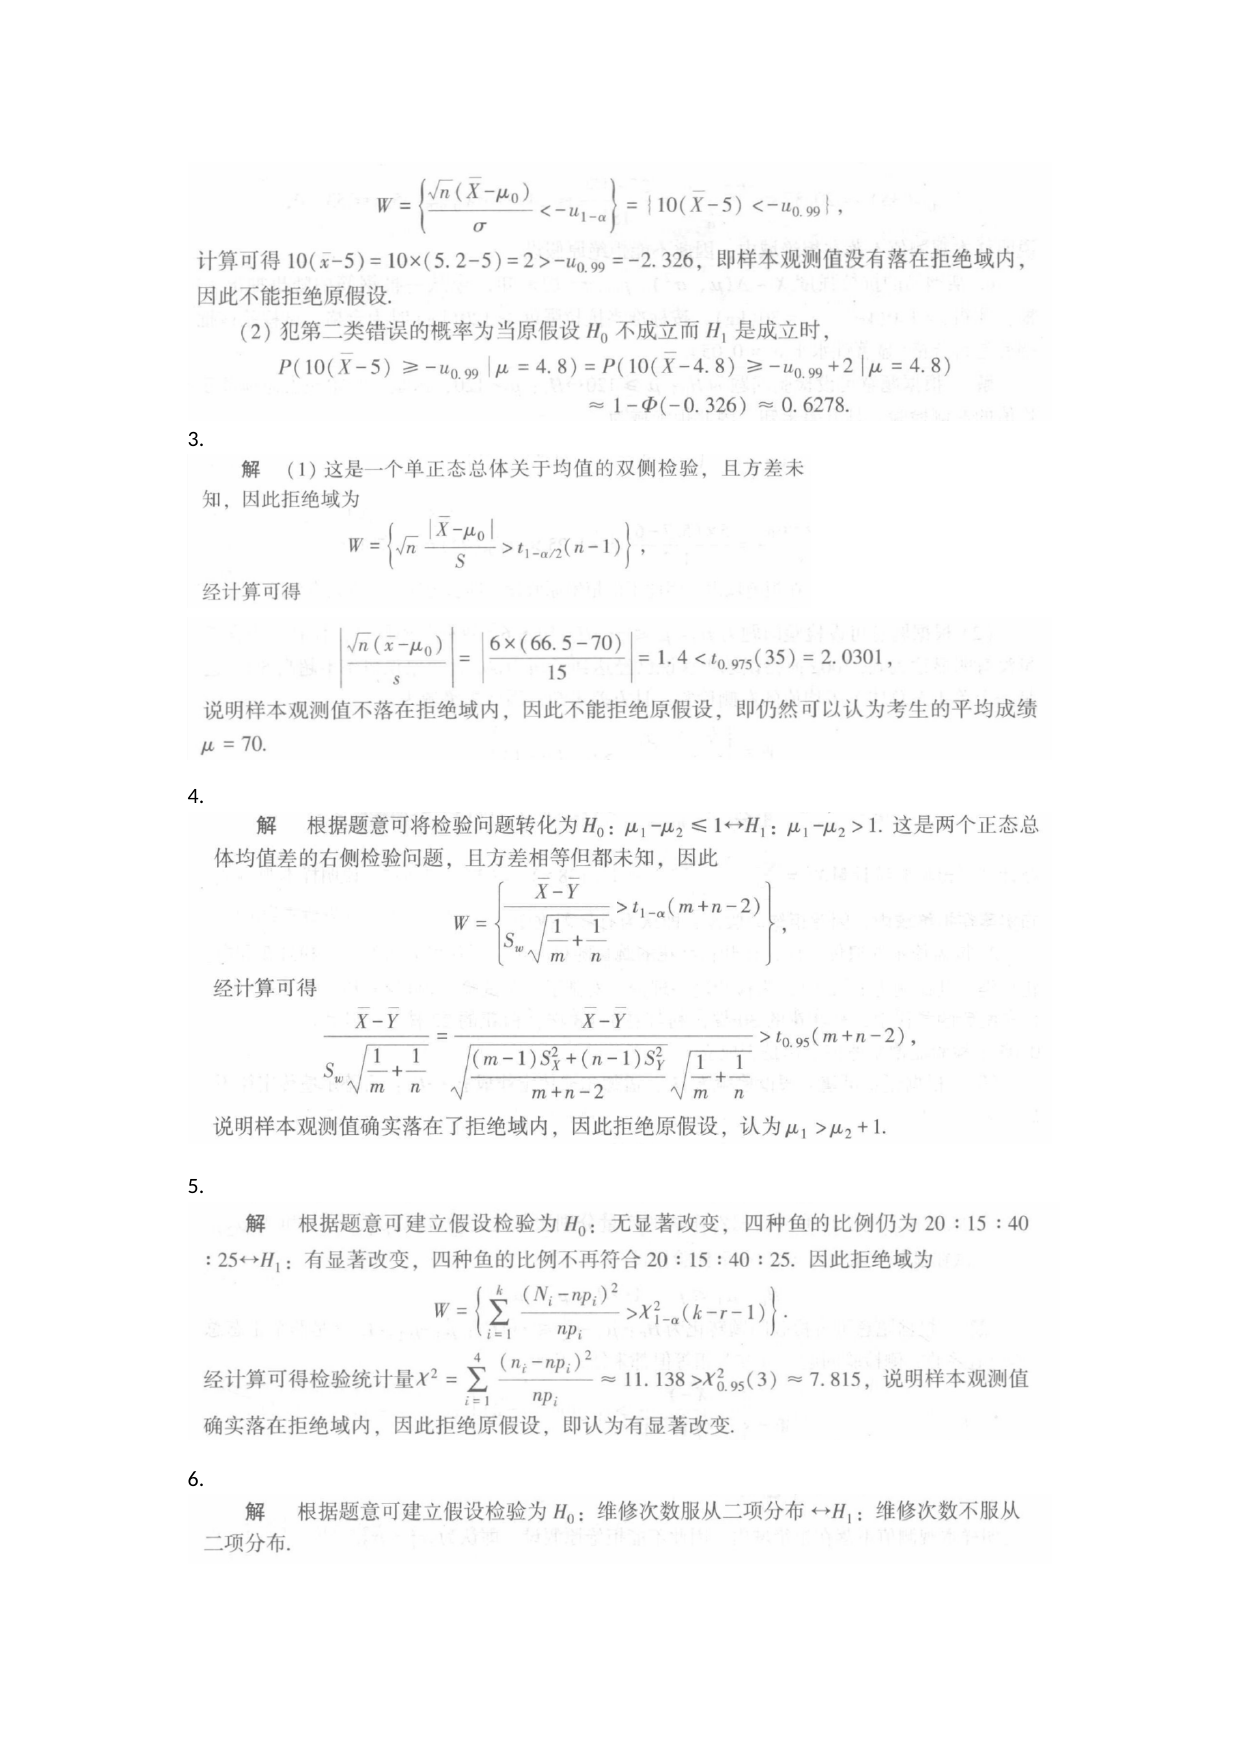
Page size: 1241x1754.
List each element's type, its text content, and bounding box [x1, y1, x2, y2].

picture [187, 617, 1053, 760]
text 4. [187, 779, 1053, 812]
picture [187, 1202, 1061, 1440]
text 6. [187, 1462, 1053, 1494]
picture [187, 162, 1052, 421]
picture [187, 454, 812, 608]
text 3. [187, 422, 1053, 454]
picture [187, 1494, 1052, 1564]
picture [187, 812, 1053, 1144]
text 5. [187, 1169, 1053, 1202]
